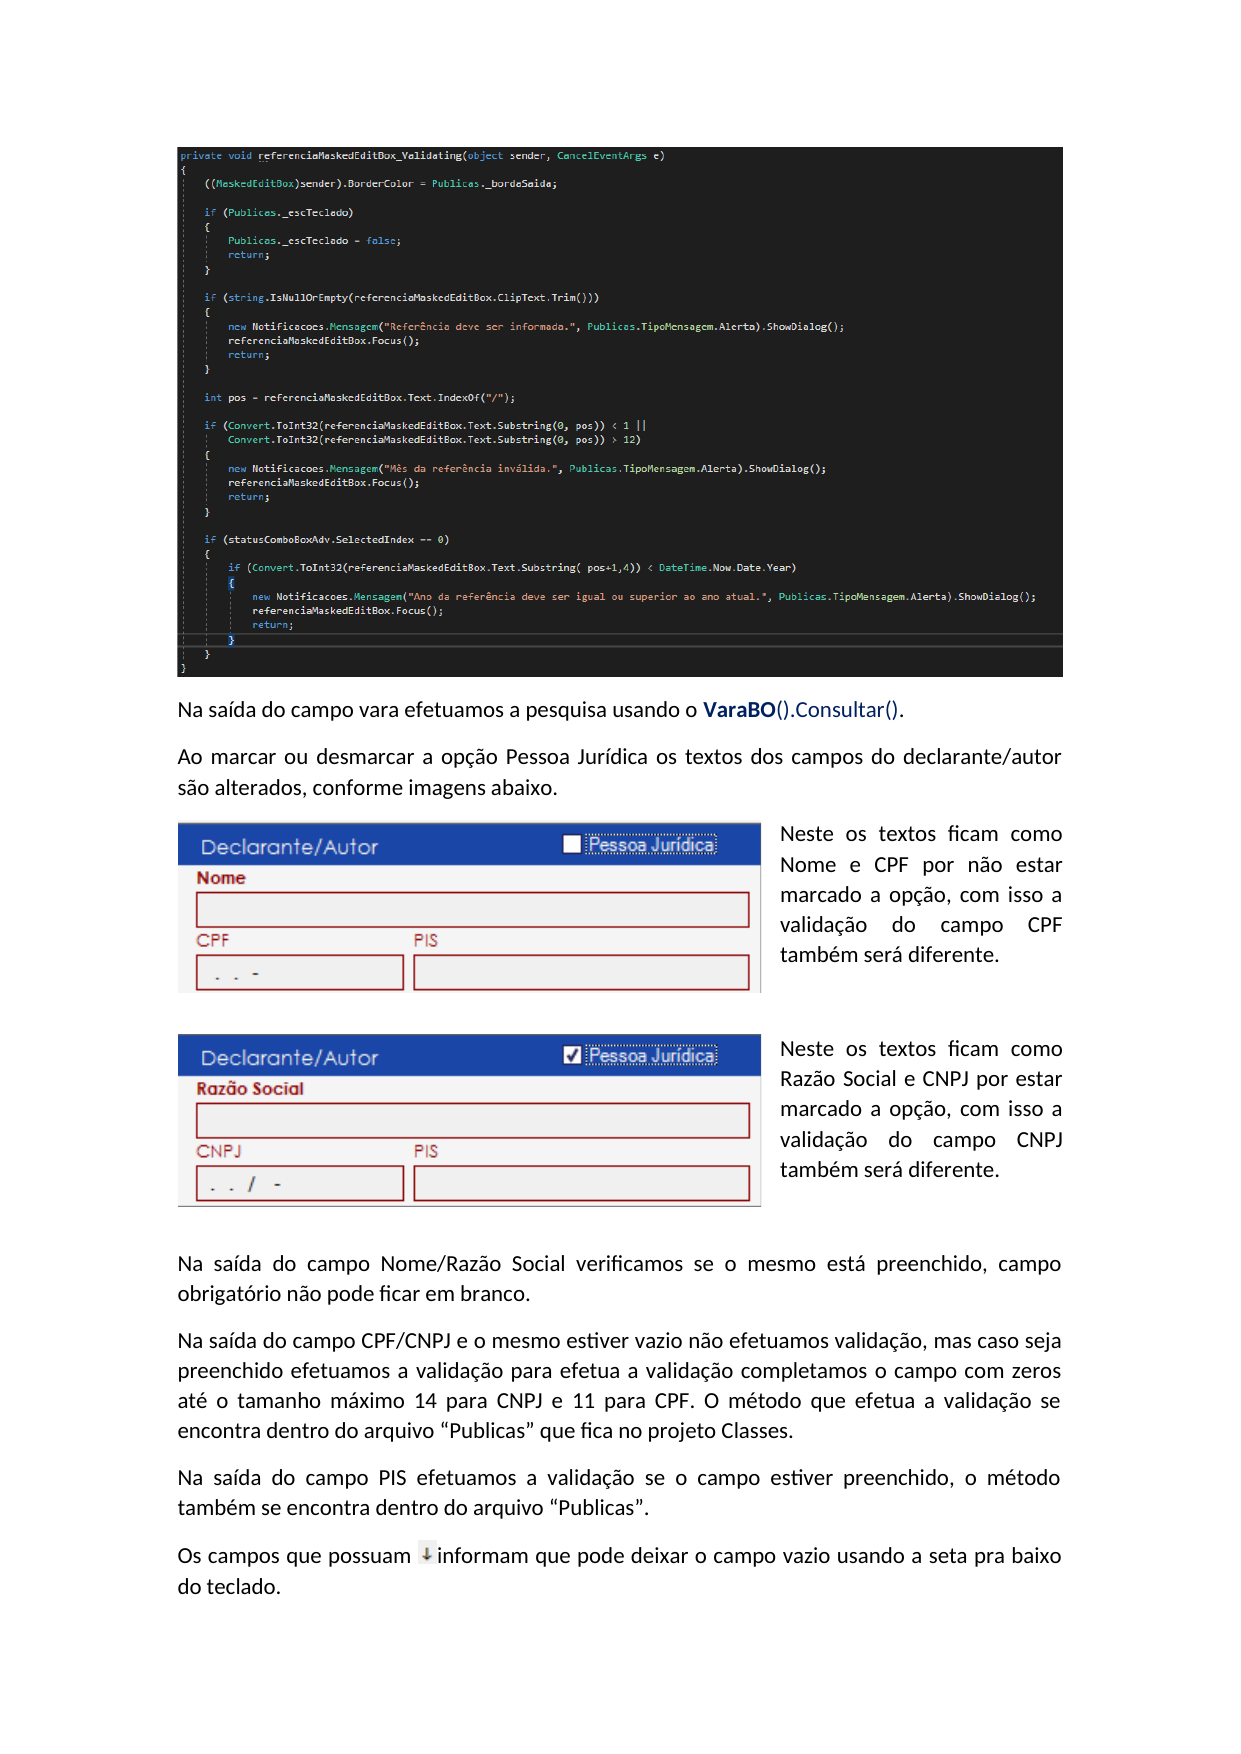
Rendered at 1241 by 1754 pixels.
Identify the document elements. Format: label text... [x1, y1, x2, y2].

picture [418, 1540, 437, 1564]
picture [176, 1034, 762, 1207]
picture [177, 147, 1063, 677]
text Na saída do campo PIS efetuamos a validação se o campo estiver preenchido, o método também se encontra dentro do arquivo “Publicas”. [177, 1463, 1063, 1522]
picture [176, 820, 761, 993]
text Ao marcar ou desmarcar a opção Pessoa Jurídica os textos dos campos do declarante/autor são alterados, conforme imagens abaixo. [177, 742, 1063, 801]
text Na saída do campo vara efetuamos a pesquisa usando o VaraBO().Consultar(). [177, 696, 1063, 724]
text Neste os textos ficam como Razão Social e CNPJ por estar marcado a opção, com isso a validação do campo CNPJ também será diferente. [762, 1034, 1063, 1183]
text Na saída do campo Nome/Razão Social verificamos se o mesmo está preenchido, campo obrigatório não pode ficar em branco. [177, 1249, 1063, 1307]
text Os campos que possuam informam que pode deixar o campo vazio usando a seta pra baixo do teclado. [177, 1540, 1063, 1600]
text Na saída do campo CPF/CNPJ e o mesmo estiver vazio não efetuamos validação, mas caso seja preenchido efetuamos a validação para efetua a validação completamos o campo com zeros até o tamanho máximo 14 para CNPJ e 11 para CPF. O método que efetua a validação se encontra dentro do arquivo “Publicas” que fica no projeto Classes. [177, 1326, 1063, 1444]
